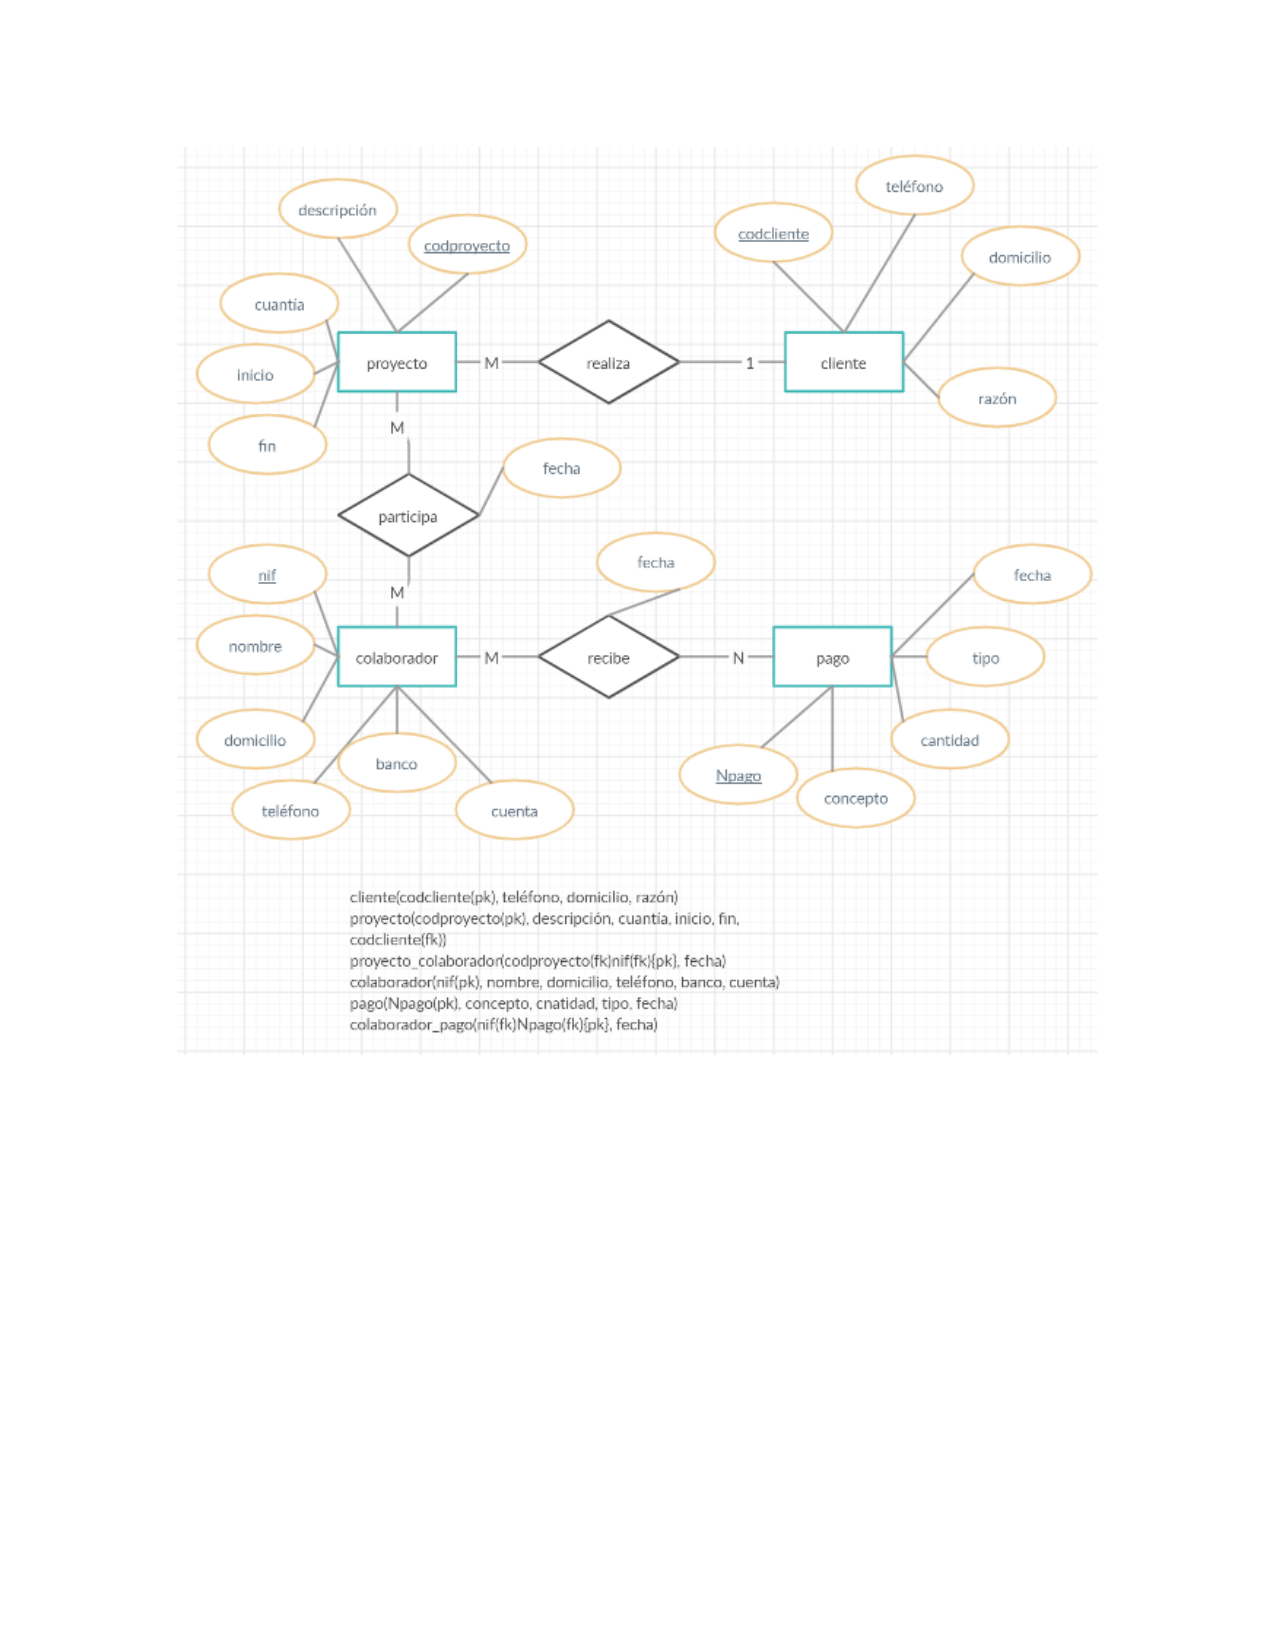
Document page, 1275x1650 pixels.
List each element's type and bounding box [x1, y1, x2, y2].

picture [177, 147, 1098, 1055]
